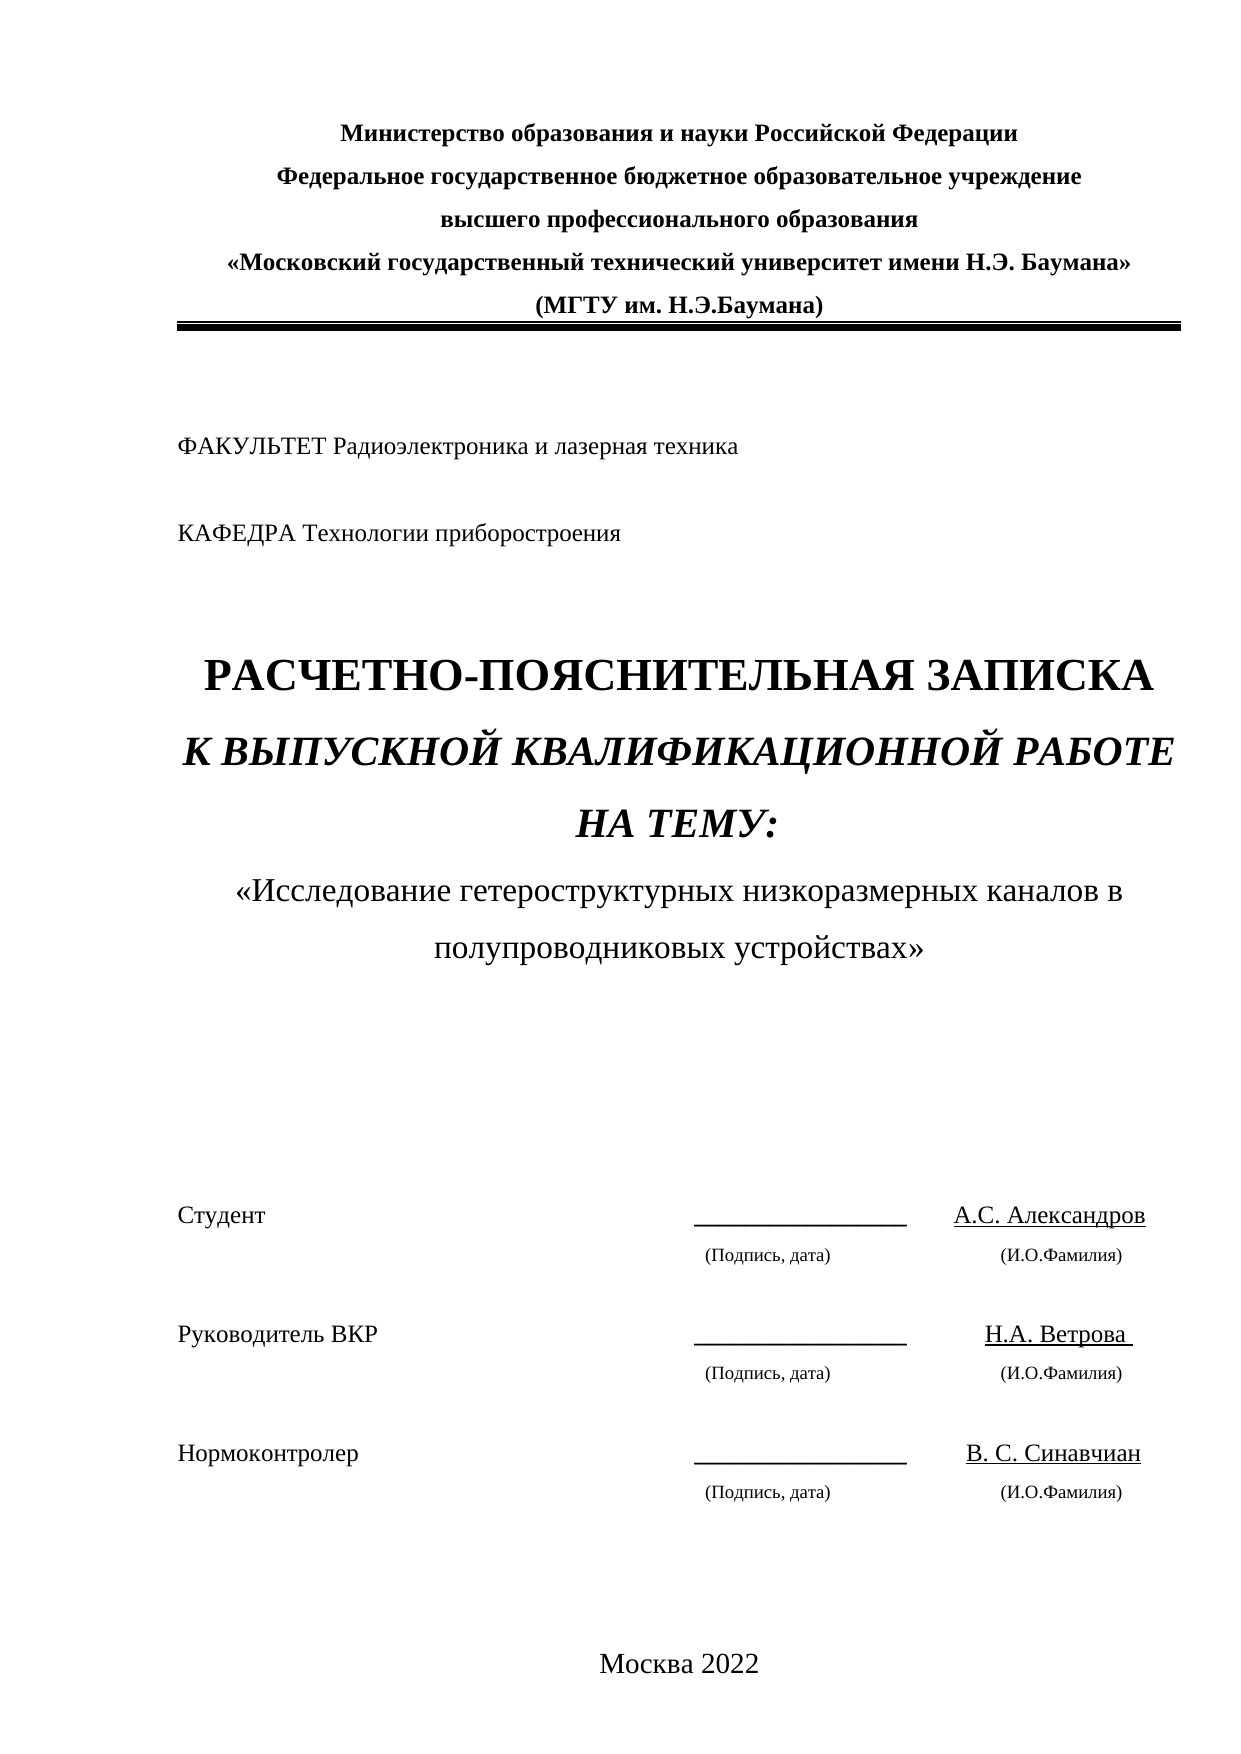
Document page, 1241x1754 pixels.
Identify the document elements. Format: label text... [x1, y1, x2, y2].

text Руководитель ВКР _________________ Н.А. Ветрова [177, 1319, 1181, 1348]
text К ВЫПУСКНОЙ КВАЛИФИКАЦИОННОЙ РАБОТЕ [177, 726, 1181, 774]
text «Исследование гетероструктурных низкоразмерных каналов в полупроводниковых устройствах» [177, 870, 1181, 966]
text (Подпись, дата) (И.О.Фамилия) [177, 1244, 1122, 1265]
text (МГТУ им. Н.Э.Баумана) [177, 291, 1181, 321]
text высшего профессионального образования [177, 204, 1181, 233]
text КАФЕДРА Технологии приборостроения [177, 518, 1181, 546]
text РАСЧЕТНО-ПОЯСНИТЕЛЬНАЯ ЗАПИСКА [177, 647, 1181, 700]
text (Подпись, дата) (И.О.Фамилия) [177, 1362, 1122, 1384]
text Министерство образования и науки Российской Федерации [177, 118, 1181, 147]
text Студент _________________ А.С. Александров [177, 1201, 1181, 1229]
text Федеральное государственное бюджетное образовательное учреждение [177, 161, 1181, 190]
text ФАКУЛЬТЕТ Радиоэлектроника и лазерная техника [177, 431, 1181, 460]
text «Московский государственный технический университет имени Н.Э. Баумана» [177, 247, 1181, 276]
text (Подпись, дата) (И.О.Фамилия) [177, 1481, 1122, 1502]
text НА ТЕМУ: [177, 798, 1181, 846]
text Нормоконтролер _________________ В. С. Синавчиан [177, 1438, 1181, 1466]
